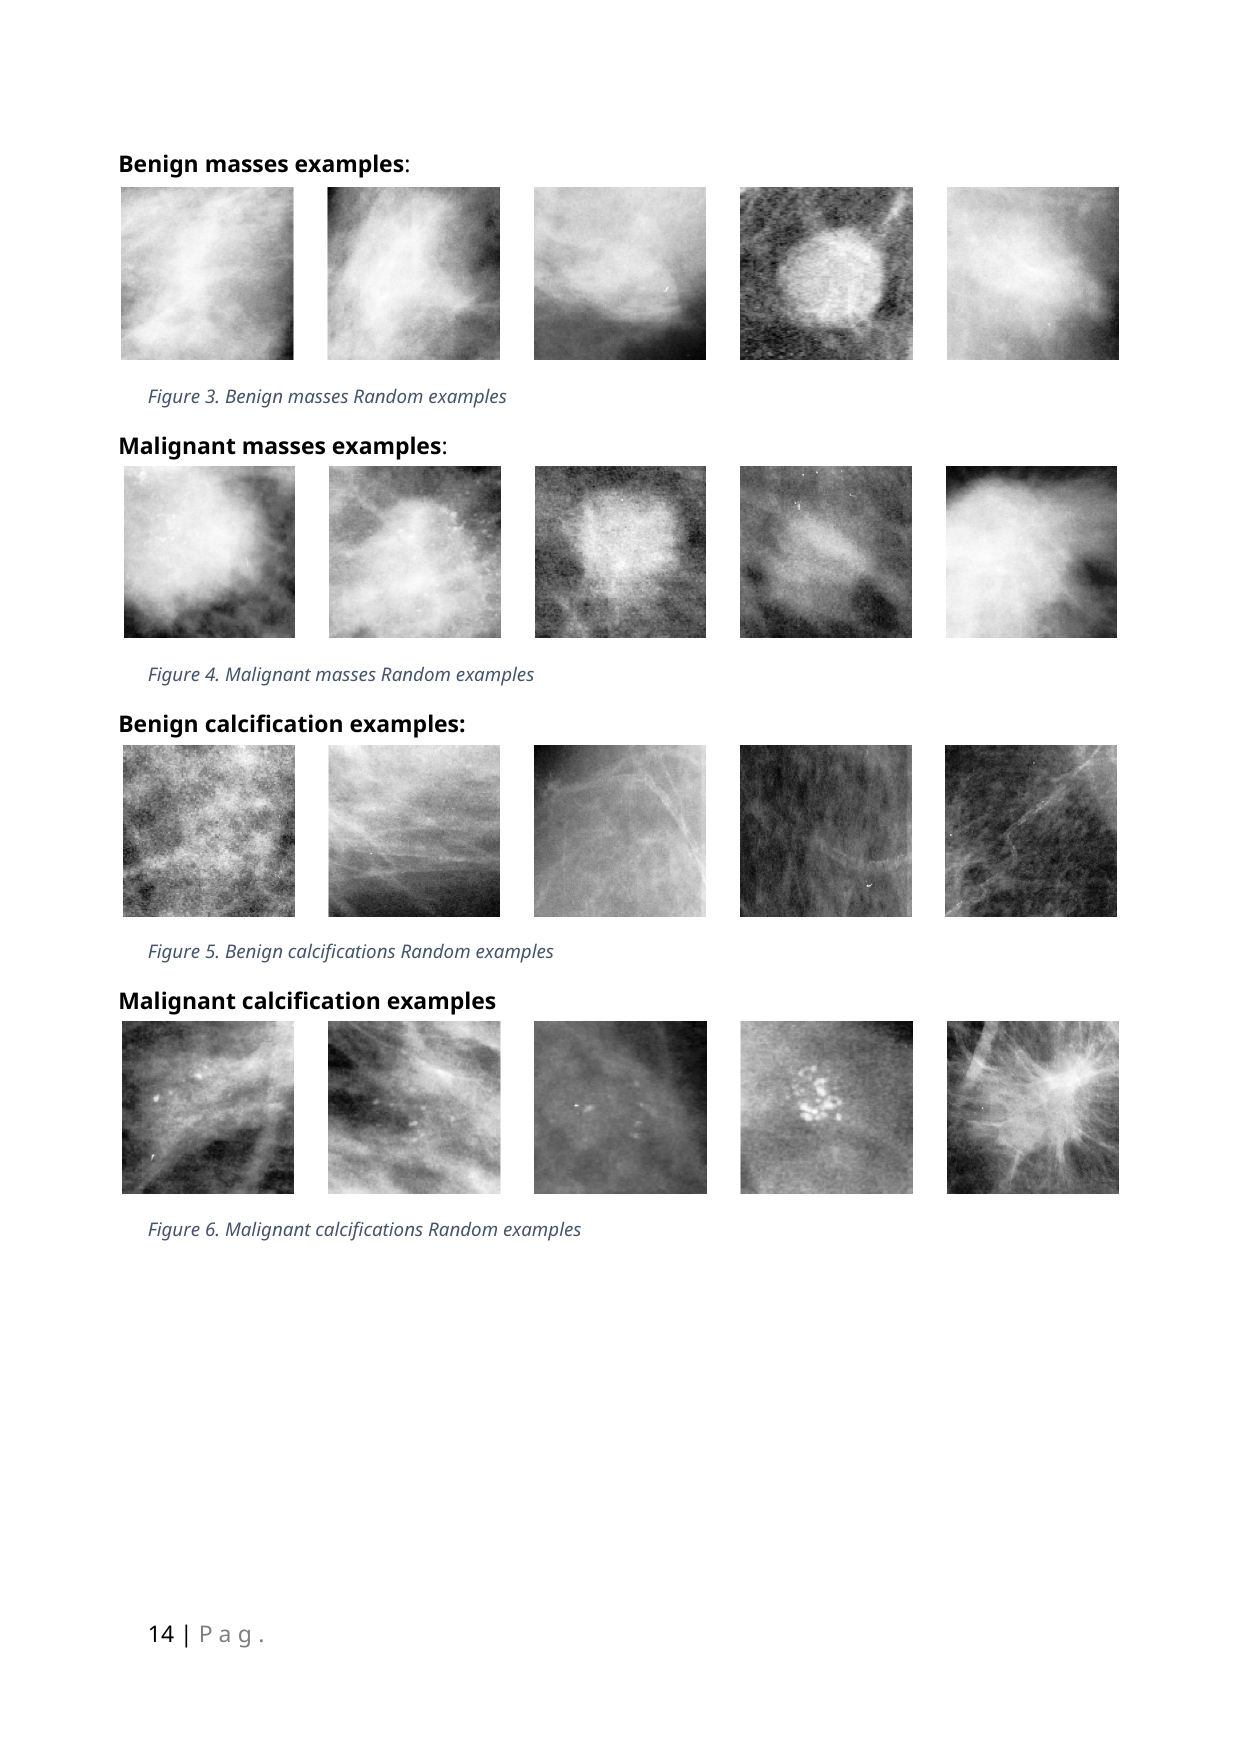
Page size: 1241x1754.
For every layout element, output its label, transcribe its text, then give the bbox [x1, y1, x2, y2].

picture [118, 463, 1123, 642]
text Benign calcification examples: [118, 708, 1122, 741]
text Benign masses examples: [118, 148, 1122, 181]
text Malignant calcification examples [118, 984, 1122, 1018]
text Figure 4. Malignant masses Random examples [118, 661, 1122, 687]
text Figure 6. Malignant calcifications Random examples [118, 1216, 1122, 1241]
picture [118, 181, 1123, 365]
text Malignant masses examples: [118, 430, 1122, 463]
text Figure 5. Benign calcifications Random examples [118, 938, 1122, 964]
picture [118, 1018, 1123, 1197]
text Figure 3. Benign masses Random examples [118, 383, 1122, 409]
picture [118, 741, 1123, 919]
